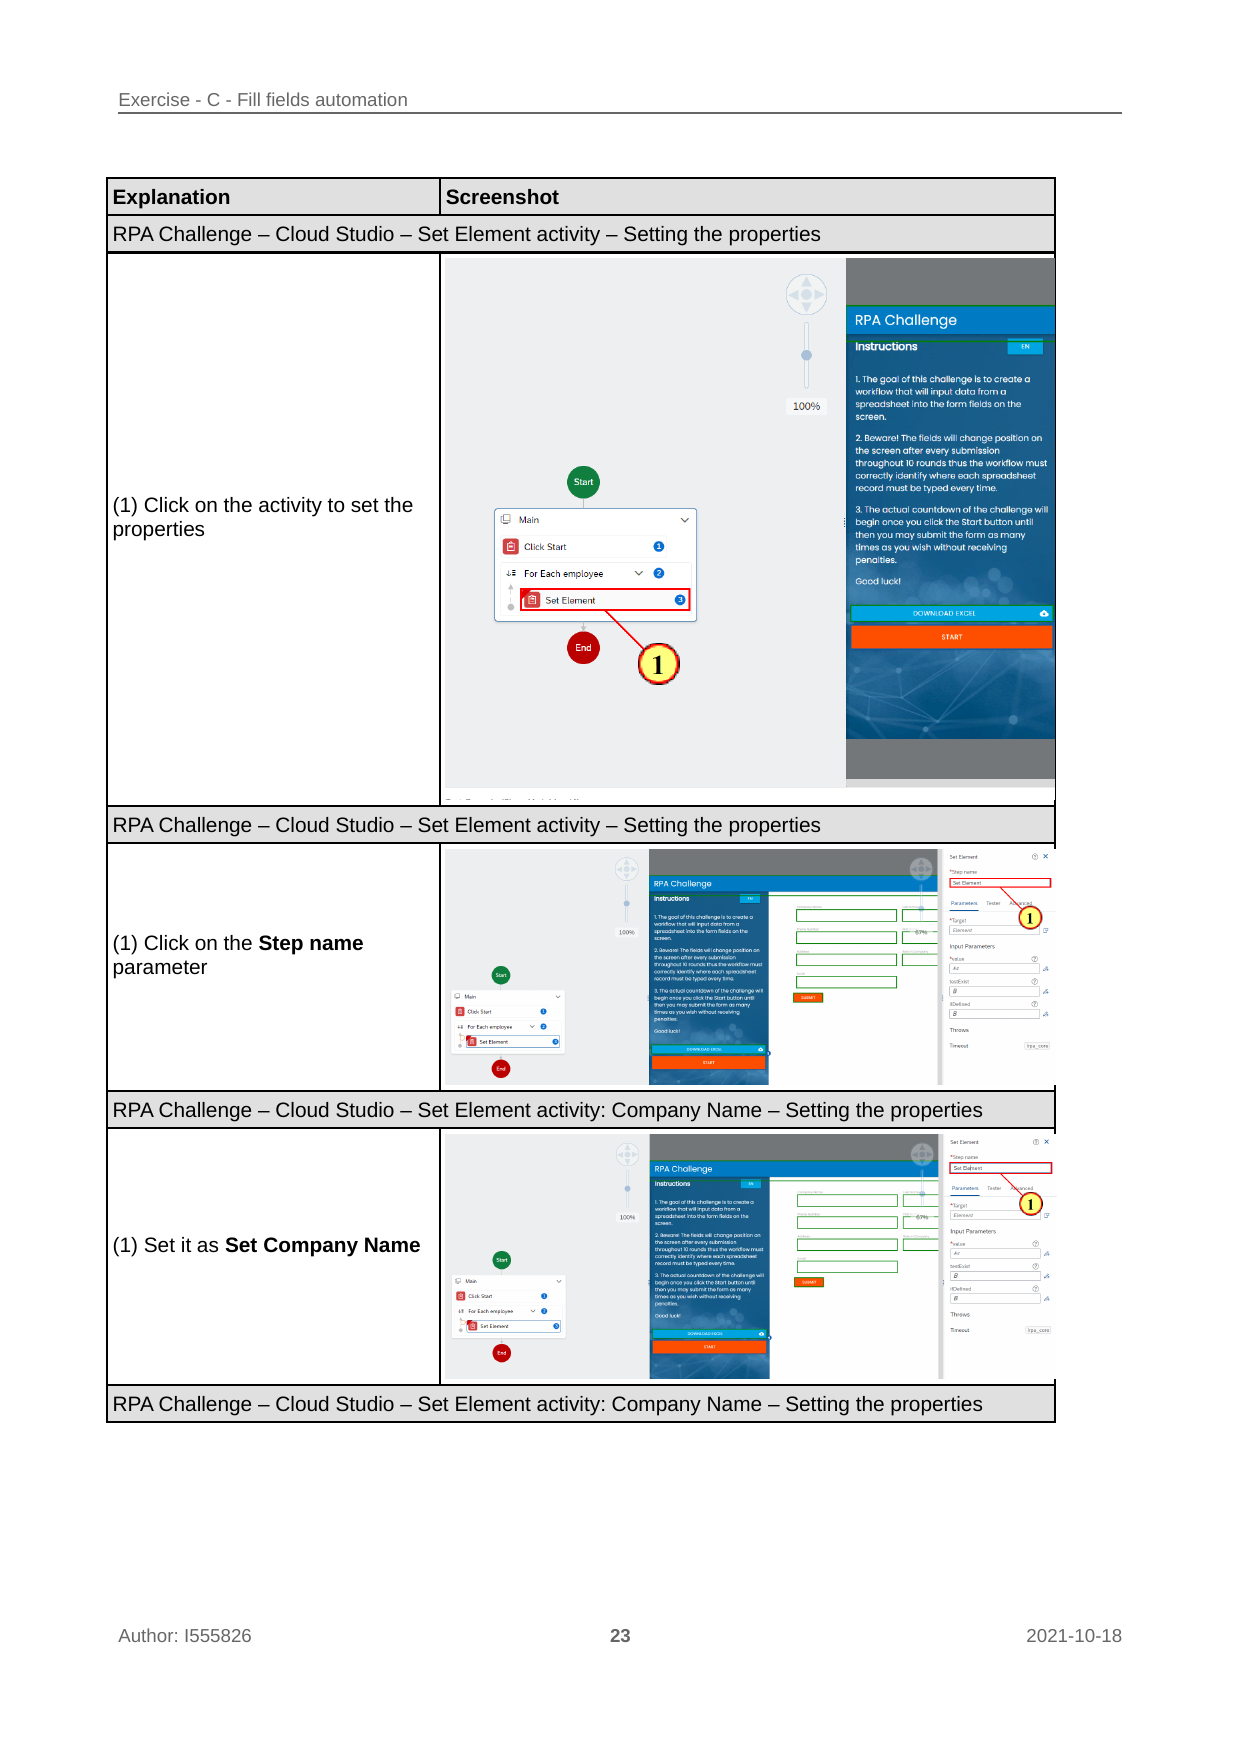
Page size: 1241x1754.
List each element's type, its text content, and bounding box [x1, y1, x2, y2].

table_cell RPA Challenge – Cloud Studio – Set Element activity – Setting the properties [108, 216, 1054, 251]
table_cell [441, 254, 1054, 805]
picture [445, 849, 1056, 1085]
picture [445, 1134, 1057, 1379]
table_cell (1) Click on the Step name parameter [108, 844, 439, 1090]
table_cell (1) Click on the activity to set the properties [108, 254, 439, 805]
table_cell [441, 1129, 1054, 1384]
picture [445, 258, 1055, 800]
table_cell RPA Challenge – Cloud Studio – Set Element activity: Company Name – Setting the properties [108, 1092, 1054, 1127]
table_cell [441, 844, 1054, 1090]
table_cell (1) Set it as Set Company Name [108, 1129, 439, 1384]
table_cell RPA Challenge – Cloud Studio – Set Element activity: Company Name – Setting the properties [108, 1386, 1054, 1421]
table_cell RPA Challenge – Cloud Studio – Set Element activity – Setting the properties [108, 807, 1054, 842]
table_header Explanation [108, 179, 439, 214]
table_header Screenshot [441, 179, 1054, 214]
